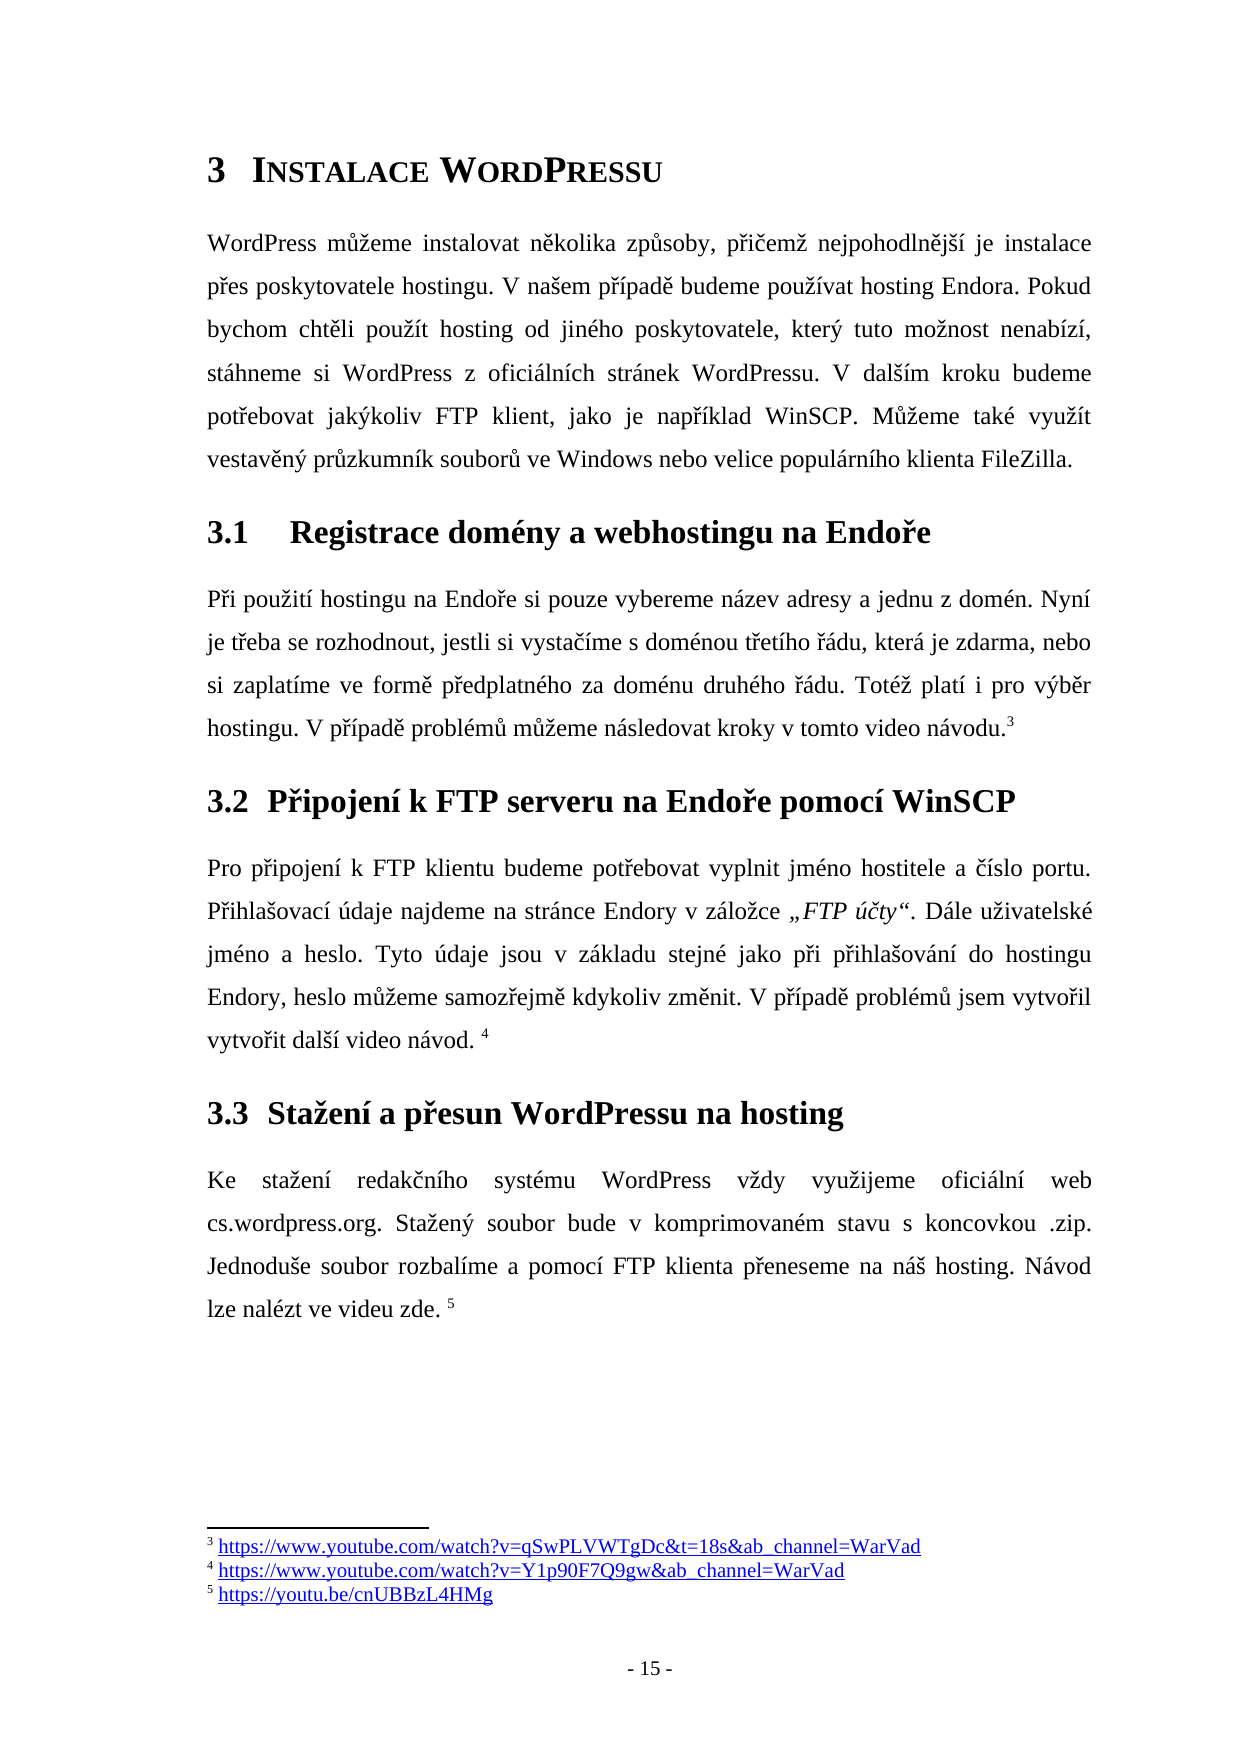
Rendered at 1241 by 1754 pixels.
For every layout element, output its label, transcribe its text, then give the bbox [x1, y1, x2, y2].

subtitle Připojení k FTP serveru na Endoře pomocí WinSCP [207, 781, 1092, 819]
text Při použití hostingu na Endoře si pouze vybereme název adresy a jednu z domén. Nyní je třeba se rozhodnout, jestli si vystačíme s doménou třetího řádu, která je zdarma, nebo si zaplatíme ve formě předplatného za doménu druhého řádu. Totéž platí i pro výběr hostingu. V případě problémů můžeme následovat kroky v tomto video návodu. [207, 584, 1092, 742]
subtitle Instalace WordPressu [207, 148, 1092, 191]
text Pro připojení k FTP klientu budeme potřebovat vyplnit jméno hostitele a číslo portu. Přihlašovací údaje najdeme na stránce Endory v záložce „FTP účty“. Dále uživatelské jméno a heslo. Tyto údaje jsou v základu stejné jako při přihlašování do hostingu Endory, heslo můžeme samozřejmě kdykoliv změnit. V případě problémů jsem vytvořil vytvořit další video návod. [207, 853, 1092, 1054]
text WordPress můžeme instalovat několika způsoby, přičemž nejpohodlnější je instalace přes poskytovatele hostingu. V našem případě budeme používat hosting Endora. Pokud bychom chtěli použít hosting od jiného poskytovatele, který tuto možnost nenabízí, stáhneme si WordPress z oficiálních stránek WordPressu. V dalším kroku budeme potřebovat jakýkoliv FTP klient, jako je například WinSCP. Můžeme také využít vestavěný průzkumník souborů ve Windows nebo velice populárního klienta FileZilla. [207, 228, 1092, 473]
subtitle Stažení a přesun WordPressu na hosting [207, 1093, 1092, 1132]
subtitle Registrace domény a webhostingu na Endoře [207, 512, 1092, 550]
text Ke stažení redakčního systému WordPress vždy využijeme oficiální web cs.wordpress.org. Stažený soubor bude v komprimovaném stavu s koncovkou .zip. Jednoduše soubor rozbalíme a pomocí FTP klienta přeneseme na náš hosting. Návod lze nalézt ve videu zde. [207, 1165, 1092, 1323]
